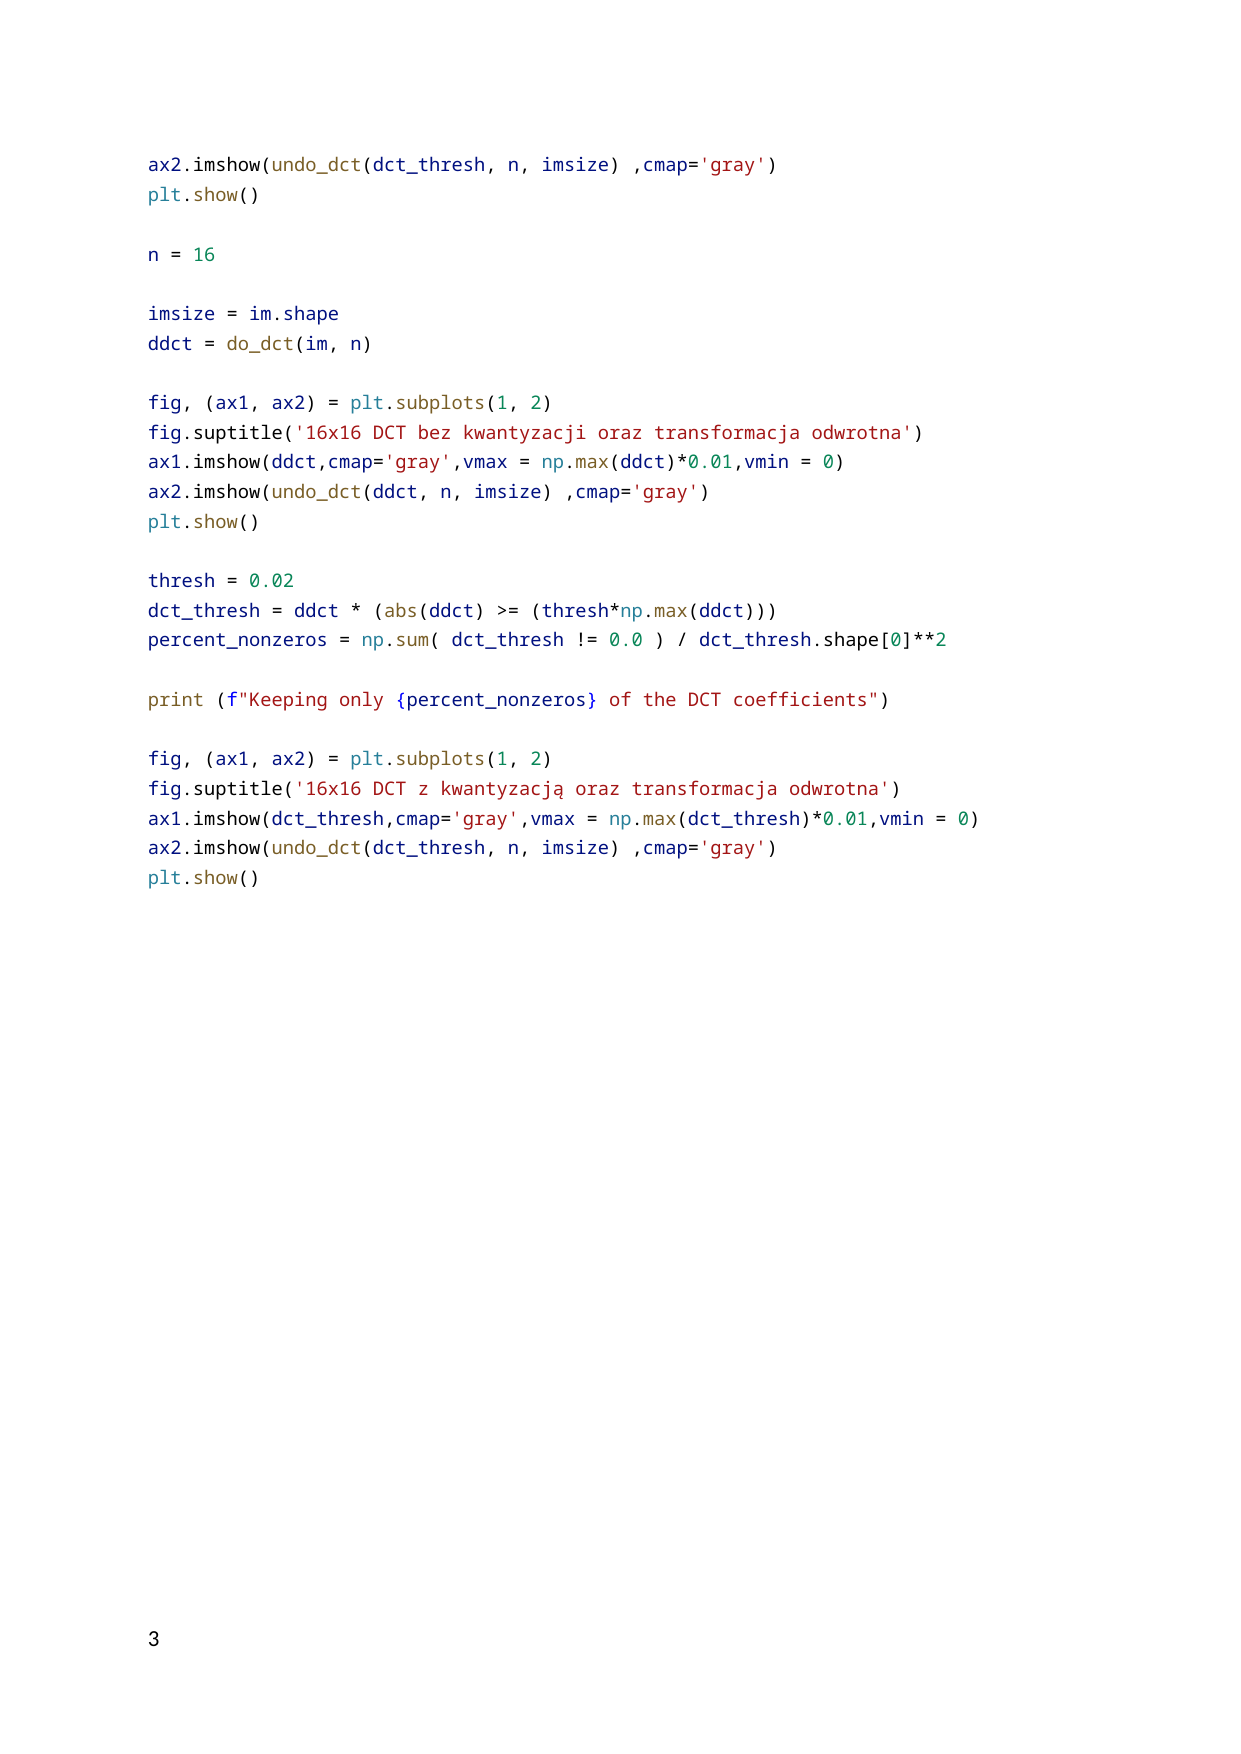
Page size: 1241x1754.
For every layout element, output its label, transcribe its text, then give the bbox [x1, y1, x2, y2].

text thresh = 0.02 [148, 563, 1093, 593]
text plt.show() [148, 177, 1093, 207]
text dct_thresh = ddct * (abs(ddct) >= (thresh*np.max(ddct))) [148, 593, 1093, 623]
text fig, (ax1, ax2) = plt.subplots(1, 2) [148, 385, 1093, 415]
text ax2.imshow(undo_dct(ddct, n, imsize) ,cmap='gray') [148, 474, 1093, 504]
text imsize = im.shape [148, 296, 1093, 326]
text fig.suptitle('16x16 DCT z kwantyzacją oraz transformacja odwrotna') [148, 771, 1093, 801]
text n = 16 [148, 237, 1093, 266]
text ax1.imshow(ddct,cmap='gray',vmax = np.max(ddct)*0.01,vmin = 0) [148, 444, 1093, 474]
text plt.show() [148, 860, 1093, 890]
text ax2.imshow(undo_dct(dct_thresh, n, imsize) ,cmap='gray') [148, 830, 1093, 860]
text ddct = do_dct(im, n) [148, 326, 1093, 355]
text ax1.imshow(dct_thresh,cmap='gray',vmax = np.max(dct_thresh)*0.01,vmin = 0) [148, 801, 1093, 830]
text plt.show() [148, 504, 1093, 533]
text fig.suptitle('16x16 DCT bez kwantyzacji oraz transformacja odwrotna') [148, 415, 1093, 444]
text fig, (ax1, ax2) = plt.subplots(1, 2) [148, 741, 1093, 771]
text print (f"Keeping only {percent_nonzeros} of the DCT coefficients") [148, 682, 1093, 712]
text percent_nonzeros = np.sum( dct_thresh != 0.0 ) / dct_thresh.shape[0]**2 [148, 623, 1093, 652]
text ax2.imshow(undo_dct(dct_thresh, n, imsize) ,cmap='gray') [148, 148, 1093, 177]
